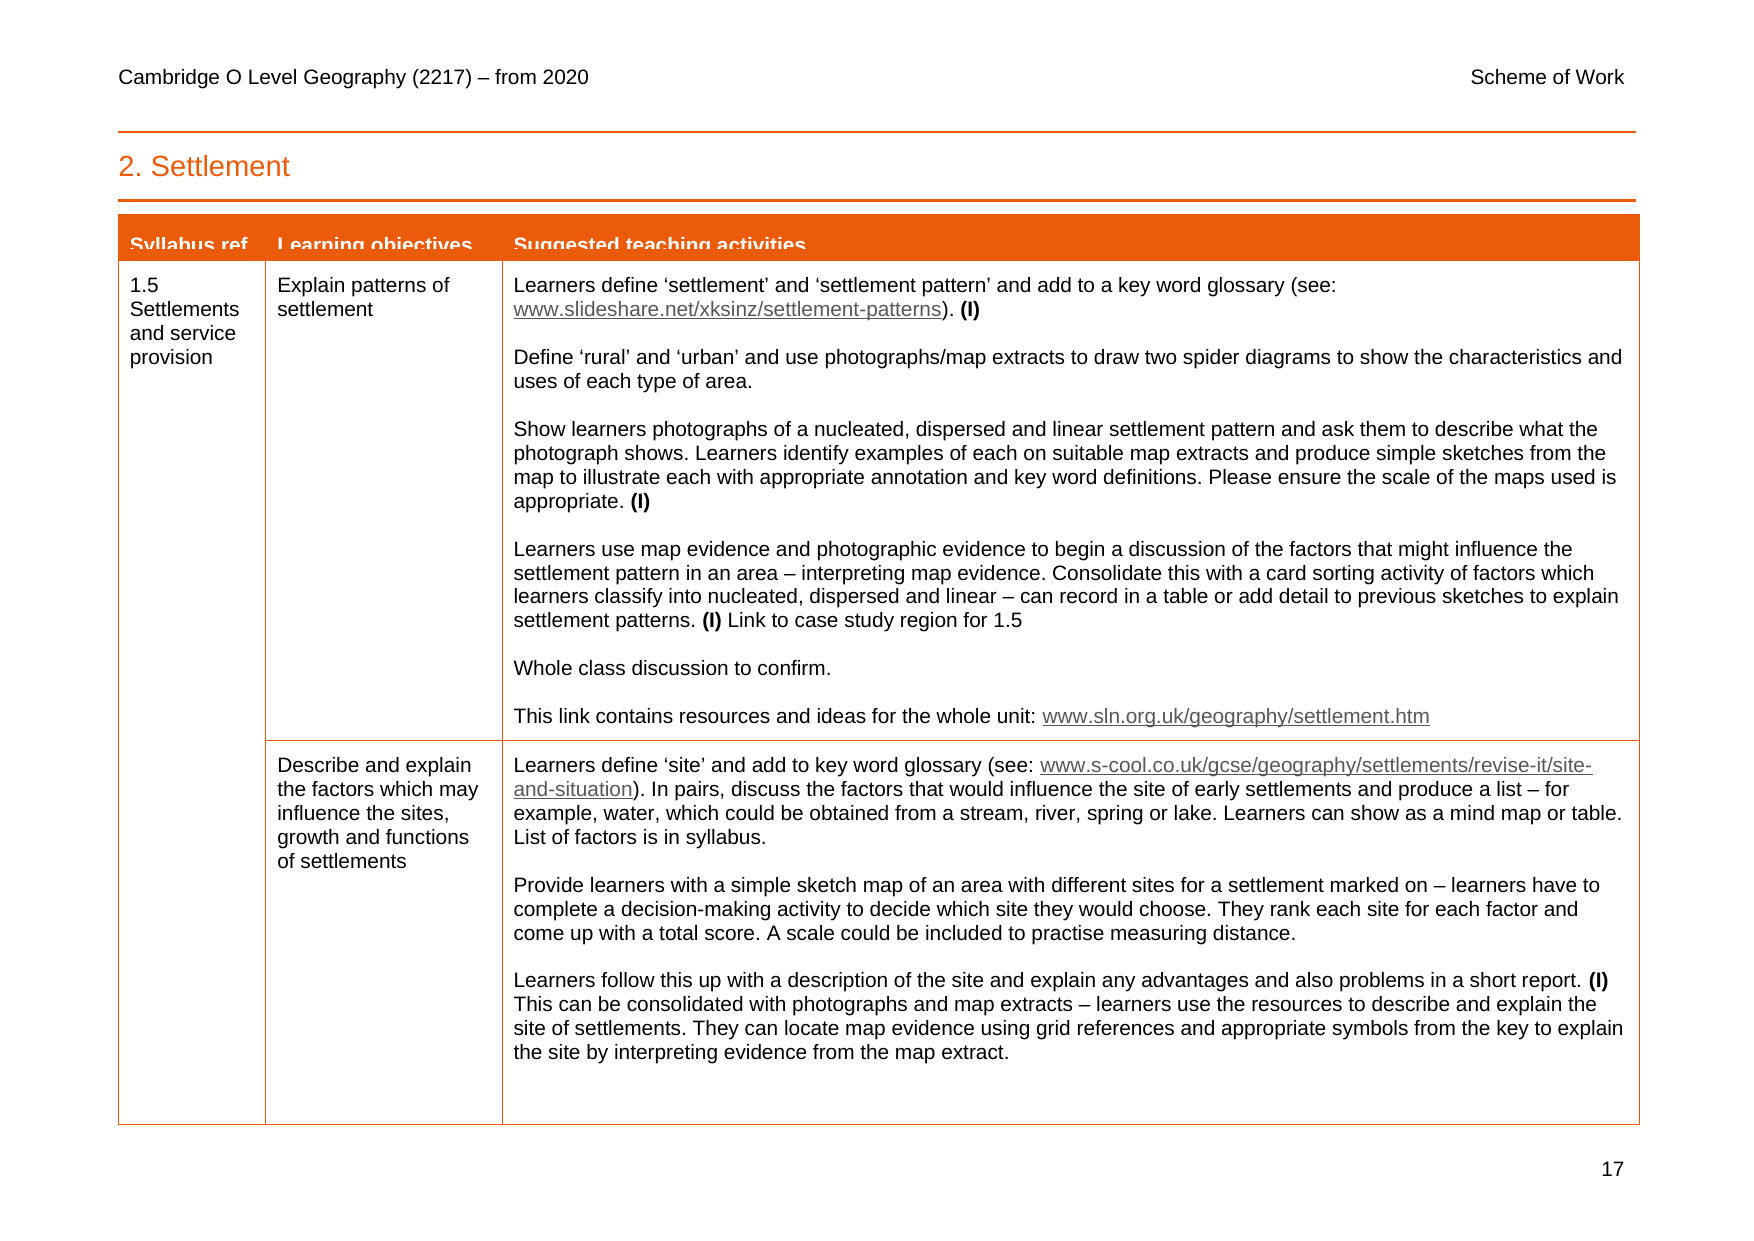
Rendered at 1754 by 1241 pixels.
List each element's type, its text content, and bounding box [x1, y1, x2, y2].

table_header Learning objectives [266, 215, 502, 260]
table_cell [266, 741, 502, 1124]
table_header Suggested teaching activities [503, 215, 1639, 260]
table_cell Explain patterns of settlement [266, 261, 502, 740]
table_cell Learners define ‘settlement’ and ‘settlement pattern’ and add to a key word glossary (see: www.slideshare.net/xksinz/settlement-patterns). (I) Define ‘rural’ and ‘urban’ and use photographs/map extracts to draw two spider diagrams to show the characteristics and uses of each type of area. Show learners photographs of a nucleated, dispersed and linear settlement pattern and ask them to describe what the photograph shows. Learners identify examples of each on suitable map extracts and produce simple sketches from the map to illustrate each with appropriate annotation and key word definitions. Please ensure the scale of the maps used is appropriate. (I) Learners use map evidence and photographic evidence to begin a discussion of the factors that might influence the settlement pattern in an area – interpreting map evidence. Consolidate this with a card sorting activity of factors which learners classify into nucleated, dispersed and linear – can record in a table or add detail to previous sketches to explain settlement patterns. (I) Link to case study region for 1.5 Whole class discussion to confirm. This link contains resources and ideas for the whole unit: www.sln.org.uk/geography/settlement.htm [503, 261, 1639, 740]
table_cell 1.5 Settlements and service provision [119, 261, 265, 1124]
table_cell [503, 741, 1639, 1124]
subtitle 2. Settlement [118, 133, 1636, 199]
table_header Syllabus ref. [119, 215, 265, 260]
